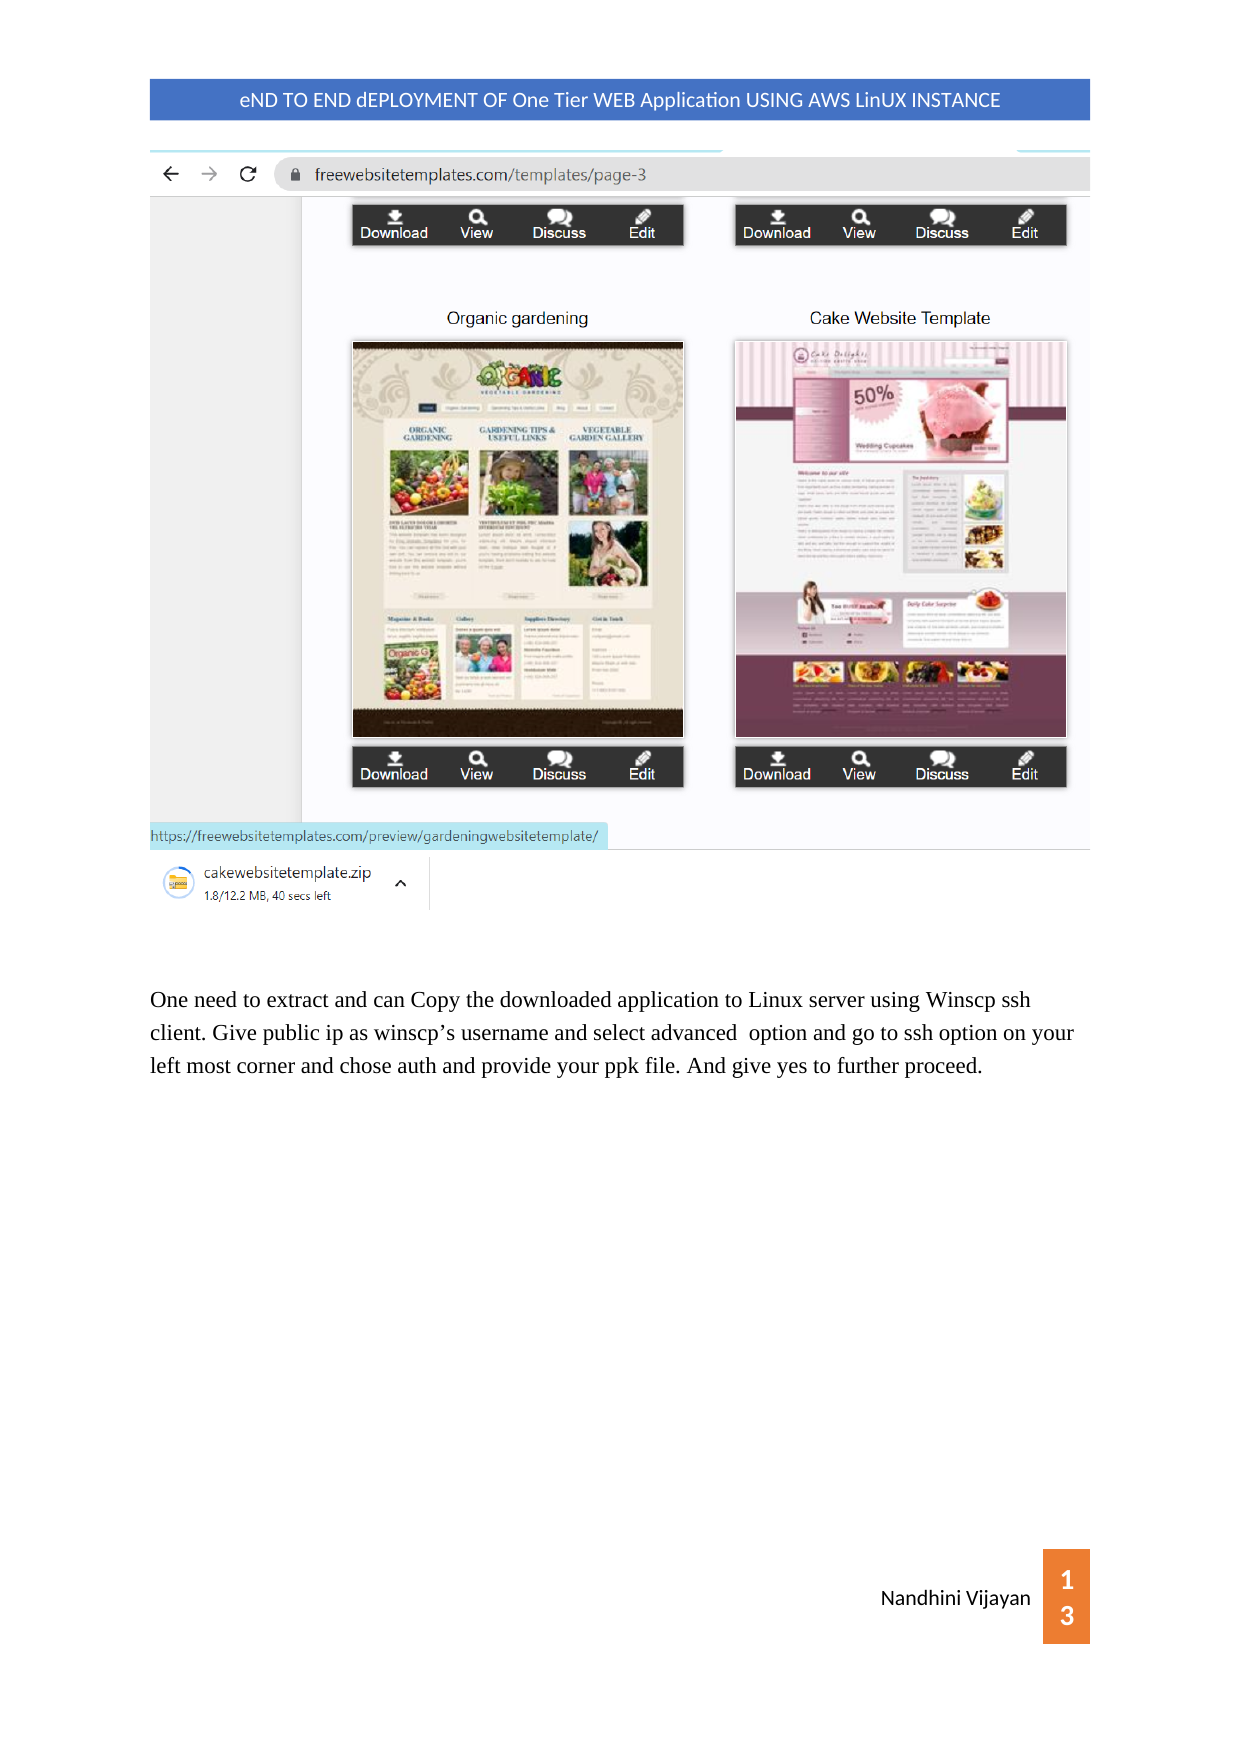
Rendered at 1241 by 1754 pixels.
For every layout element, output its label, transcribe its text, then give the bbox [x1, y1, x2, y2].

picture [150, 150, 1091, 914]
text One need to extract and can Copy the downloaded application to Linux server using Winscp ssh client. Give public ip as winscp’s username and select advanced option and go to ssh option on your left most corner and chose auth and provide your ppk file. And give yes to further proceed. [150, 986, 1090, 1078]
